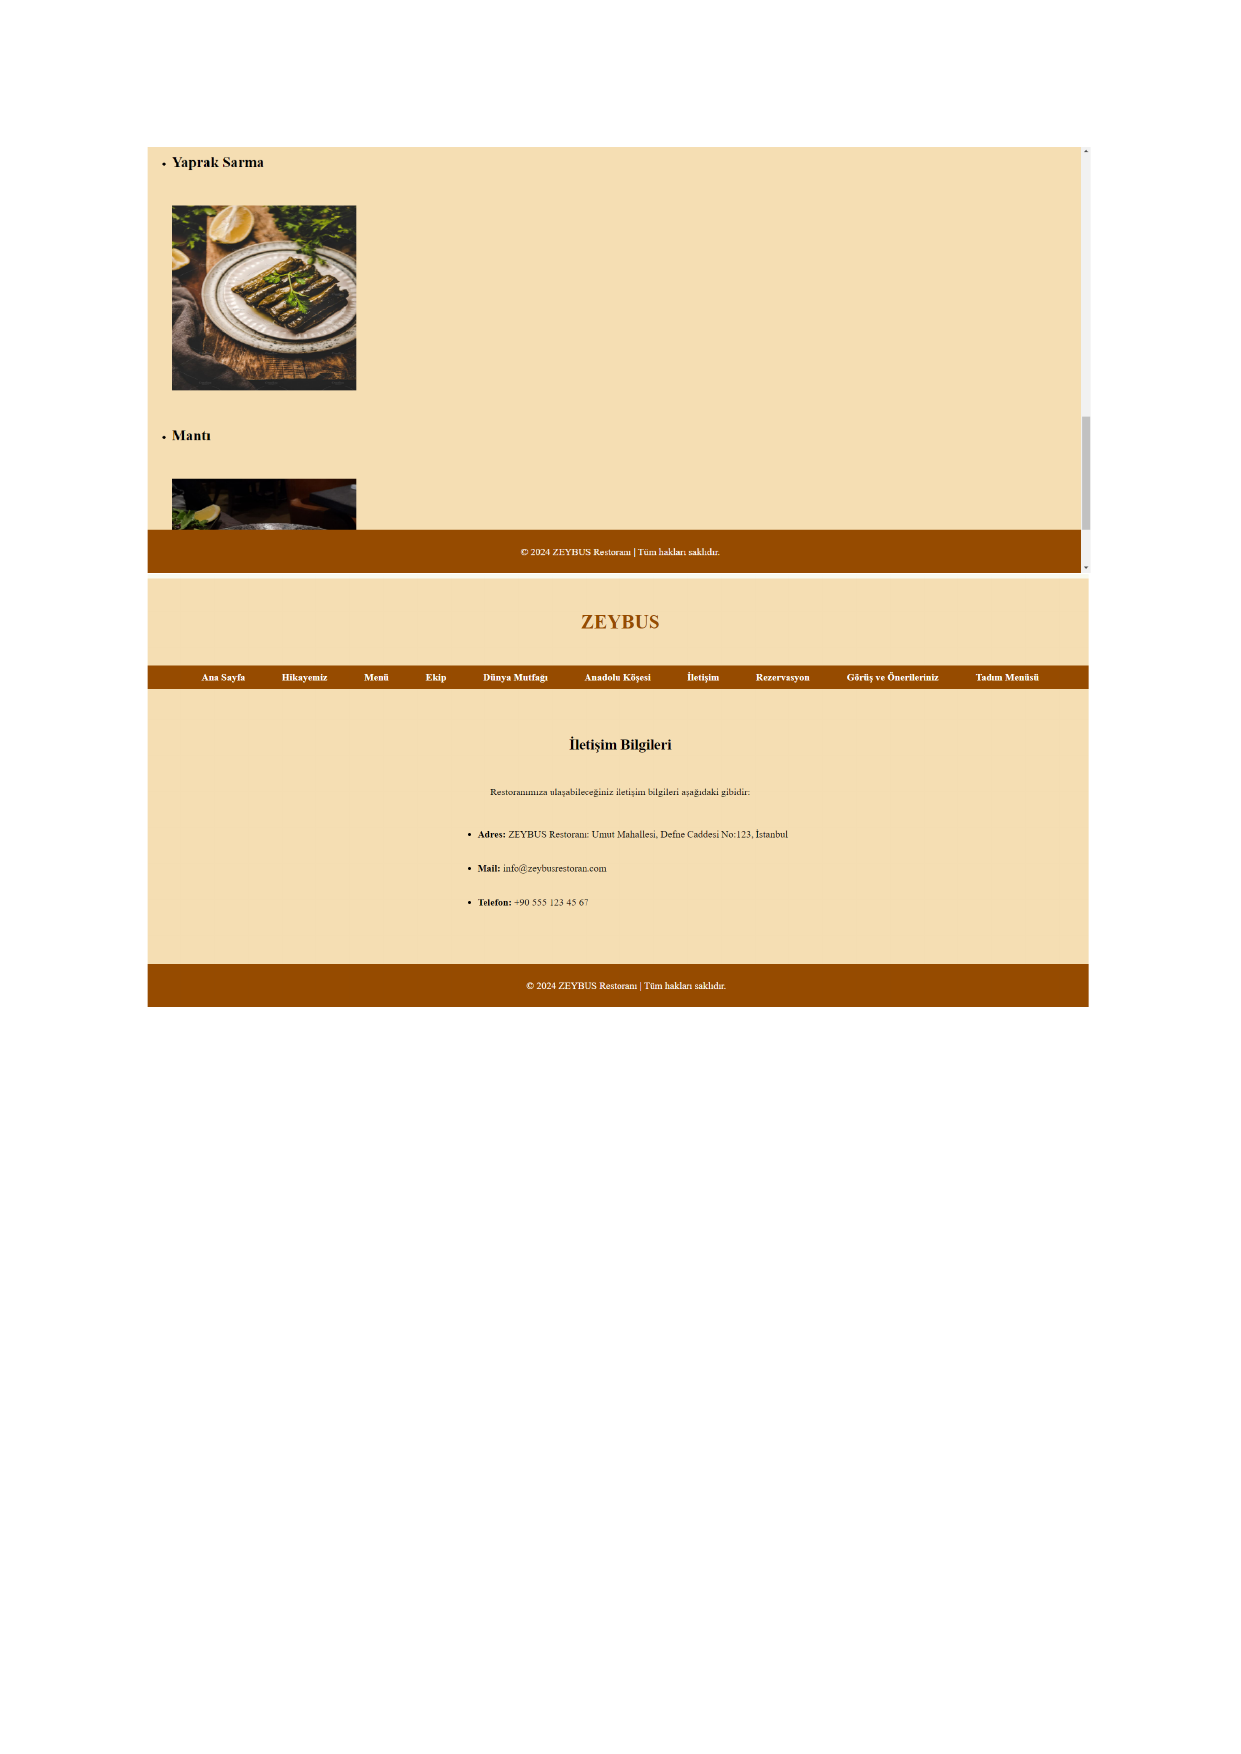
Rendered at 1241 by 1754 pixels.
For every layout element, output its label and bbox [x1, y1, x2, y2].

picture [147, 574, 1089, 1007]
picture [147, 147, 1091, 573]
